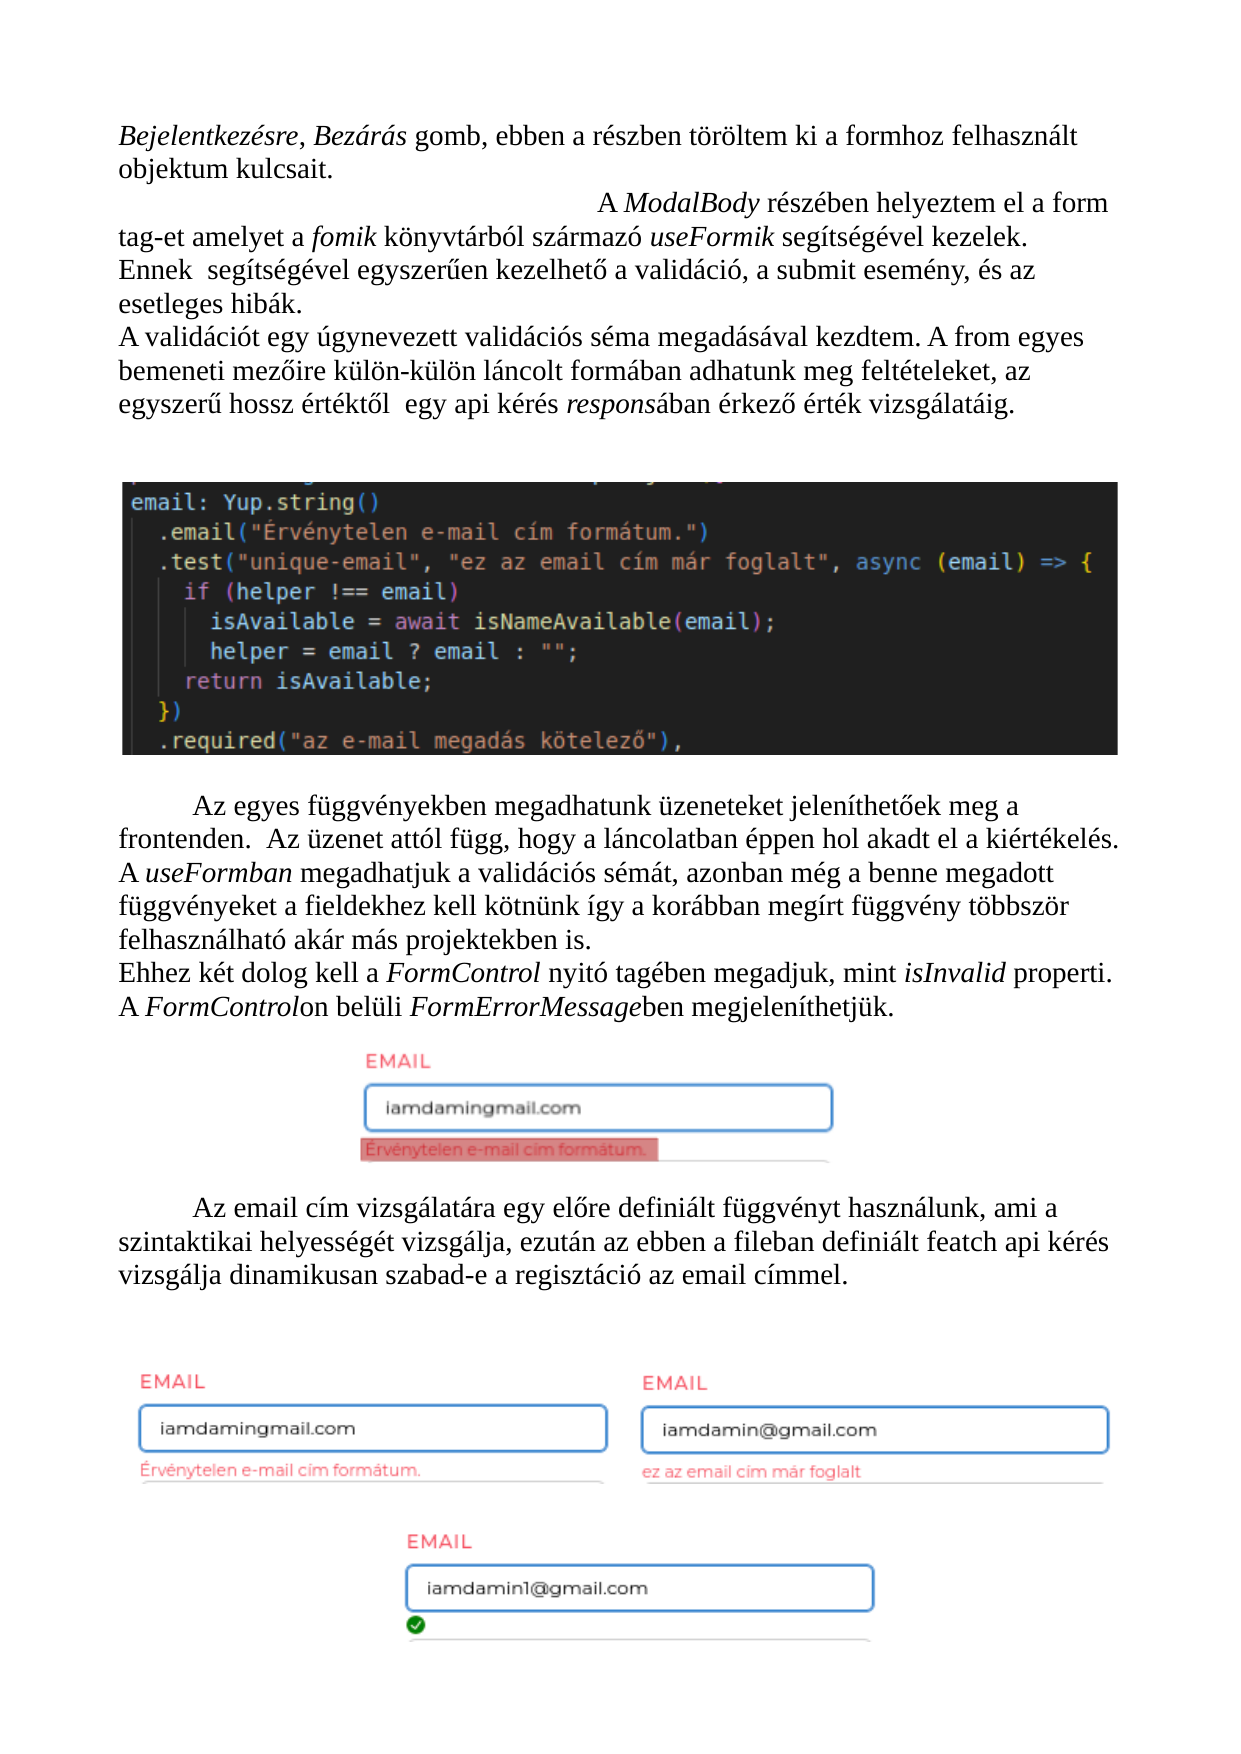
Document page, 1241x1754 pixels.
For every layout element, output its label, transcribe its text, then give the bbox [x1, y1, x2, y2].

text A ModalBody részében helyeztem el a form tag-et amelyet a fomik könyvtárból származó useFormik segítségével kezelek. [118, 185, 1122, 252]
text Az email cím vizsgálatára egy előre definiált függvényt használunk, ami a szintaktikai helyességét vizsgálja, ezután az ebben a fileban definiált featch api kérés vizsgálja dinamikusan szabad-e a regisztáció az email címmel. [118, 1190, 1122, 1291]
picture [122, 482, 1118, 755]
picture [633, 1367, 1121, 1484]
text Ennek segítségével egyszerűen kezelhető a validáció, a submit esemény, és az esetleges hibák. A validációt egy úgynevezett validációs séma megadásával kezdtem. A from egyes bemeneti mezőire külön-külön láncolt formában adhatunk meg feltételeket, az egyszerű hossz értéktől egy api kérés responsában érkező érték vizsgálatáig. [118, 252, 1122, 420]
text Az egyes függvényekben megadhatunk üzeneteket jeleníthetőek meg a frontenden. Az üzenet attól függ, hogy a láncolatban éppen hol akadt el a kiértékelés. [118, 788, 1122, 855]
picture [129, 1367, 621, 1484]
picture [399, 1524, 883, 1642]
text A FormControlon belüli FormErrorMessageben megjeleníthetjük. [118, 989, 1122, 1023]
picture [353, 1045, 848, 1165]
text Ehhez két dolog kell a FormControl nyitó tagében megadjuk, mint isInvalid properti. [118, 956, 1122, 989]
text A useFormban megadhatjuk a validációs sémát, azonban még a benne megadott függvényeket a fieldekhez kell kötnünk így a korábban megírt függvény többször felhasználható akár más projektekben is. [118, 855, 1122, 956]
